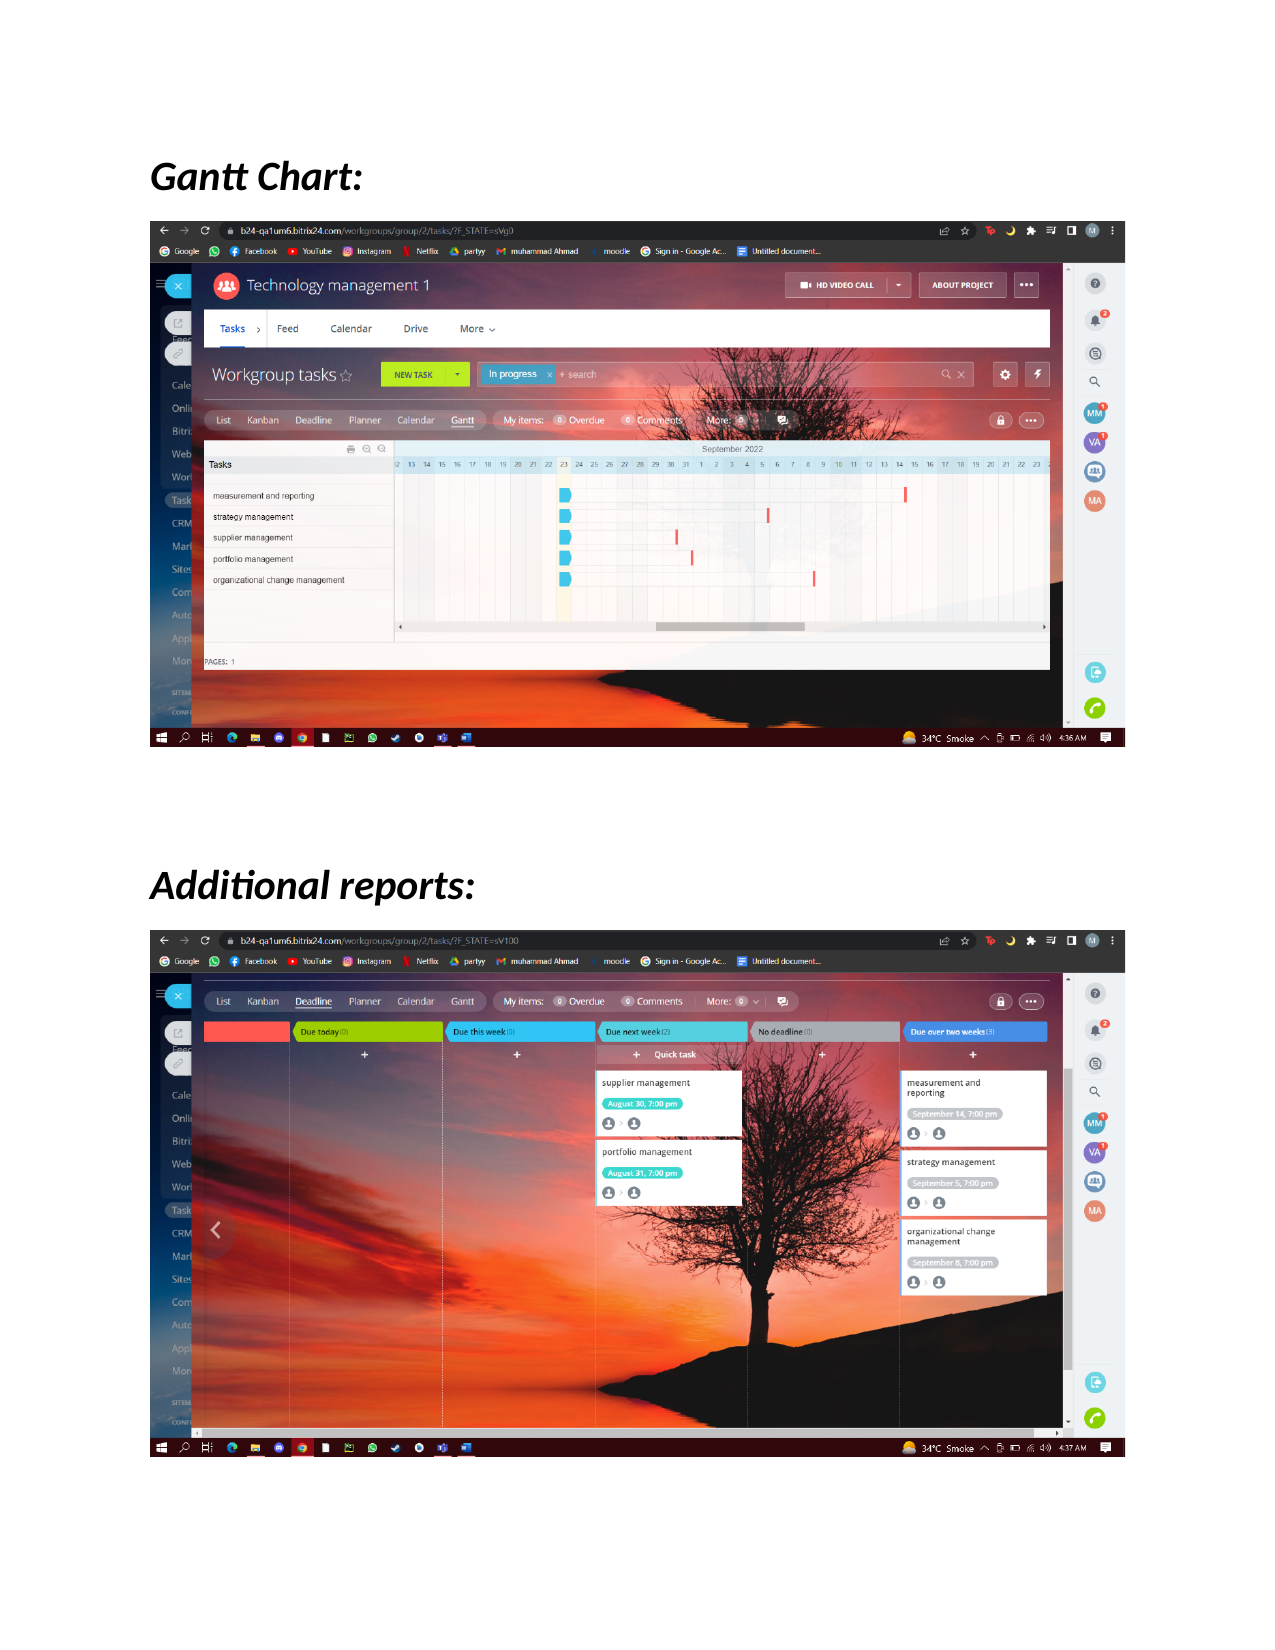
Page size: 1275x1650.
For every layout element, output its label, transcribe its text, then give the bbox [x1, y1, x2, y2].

picture [150, 221, 1125, 747]
text Gantt Chart: [150, 150, 1125, 201]
picture [150, 930, 1125, 1457]
text Additional reports: [150, 859, 1125, 910]
